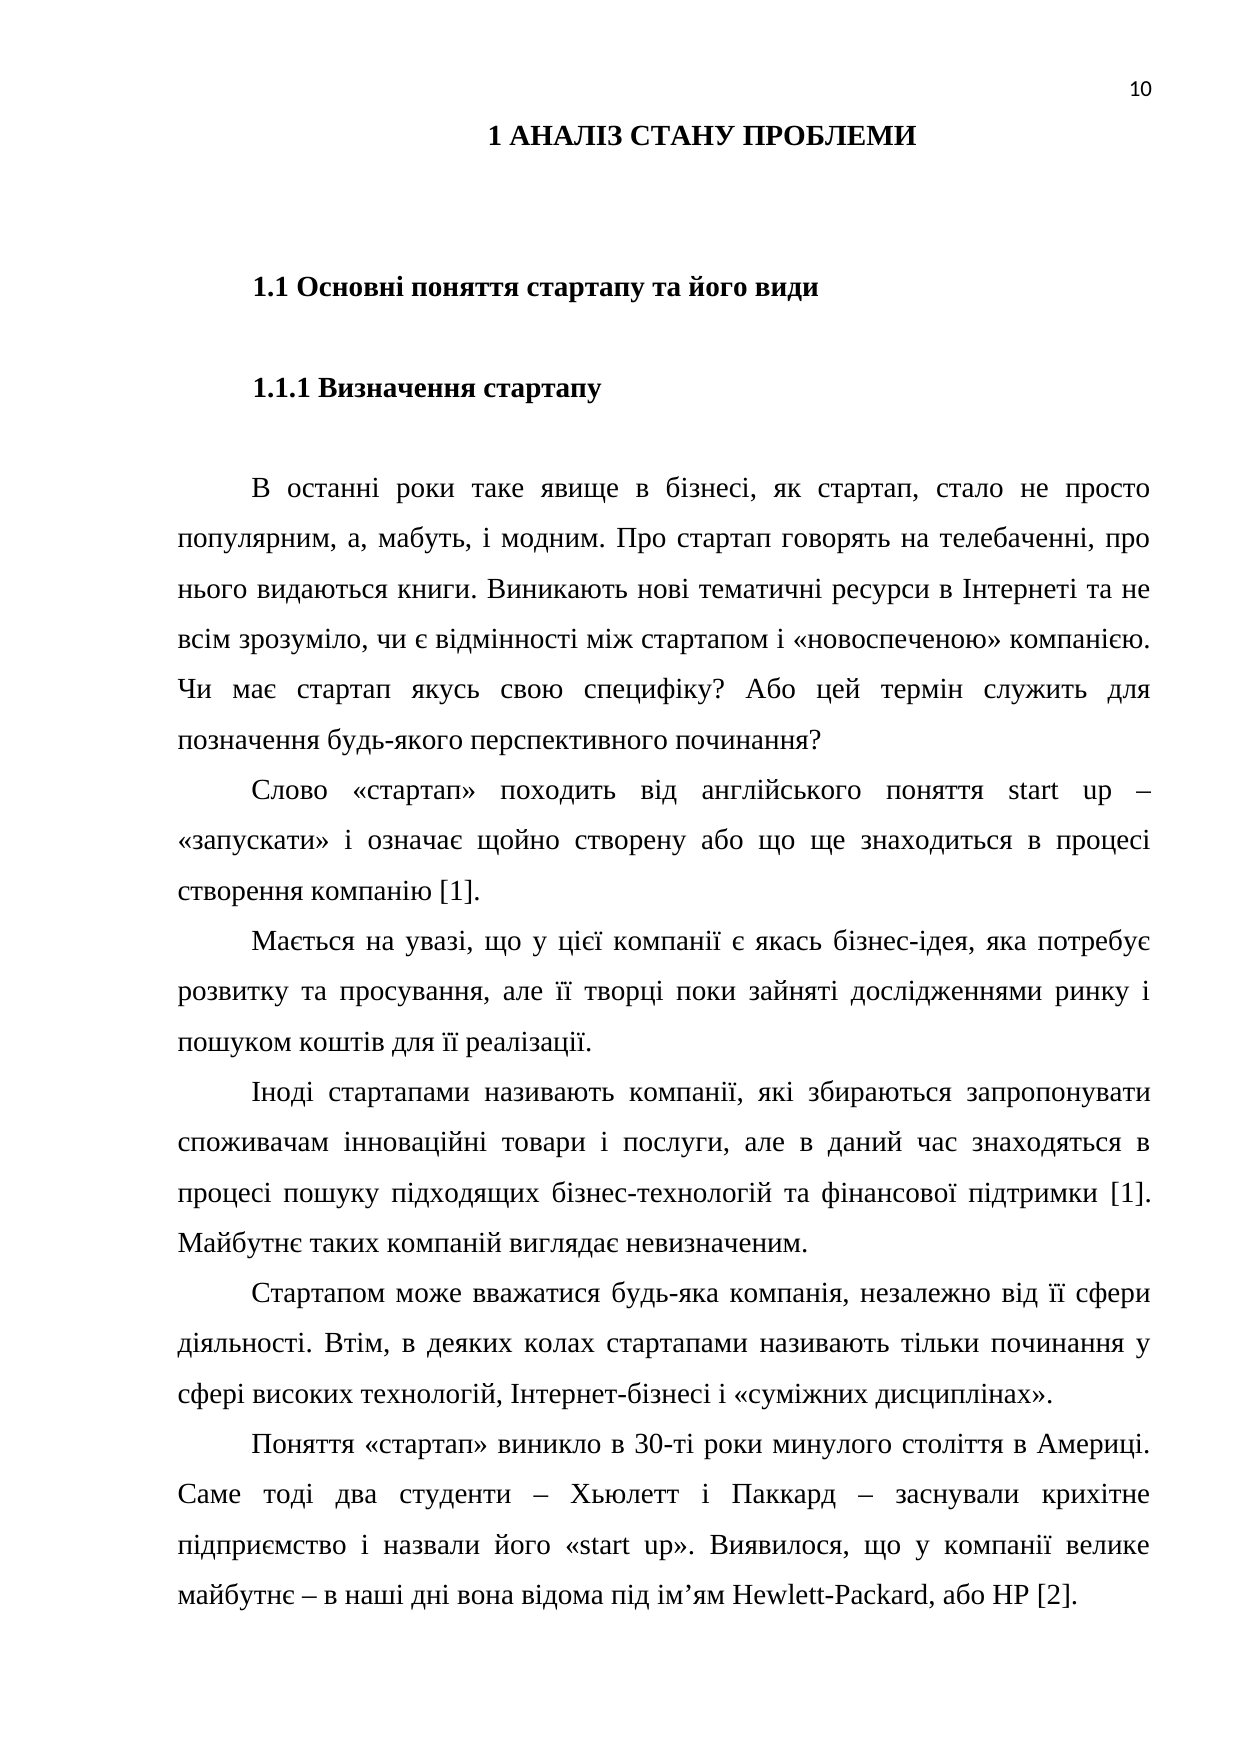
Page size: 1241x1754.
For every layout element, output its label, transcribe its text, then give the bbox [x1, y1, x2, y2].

text В останні роки таке явище в бізнесі, як стартап, стало не просто популярним, а, мабуть, і модним. Про стартап говорять на телебаченні, про нього видаються книги. Виникають нові тематичні ресурси в Інтернеті та не всім зрозуміло, чи є відмінності між стартапом і «новоспеченою» компанією. Чи має стартап якусь свою специфіку? Або цей термін служить для позначення будь-якого перспективного починання? [177, 470, 1152, 755]
subtitle 1.1 Основні поняття стартапу та його види [177, 269, 1152, 303]
subtitle 1 АНАЛІЗ СТАНУ ПРОБЛЕМИ [177, 118, 1152, 152]
text Поняття «стартап» виникло в 30-ті роки минулого століття в Америці. Саме тоді два студенти – Хьюлетт і Паккард – заснували крихітне підприємство і назвали його «start up». Виявилося, що у компанії велике майбутнє – в наші дні вона відома під ім’ям Hewlett-Packard, або HP [2]. [177, 1426, 1152, 1611]
text Мається на увазі, що у цієї компанії є якась бізнес-ідея, яка потребує розвитку та просування, але її творці поки зайняті дослідженнями ринку і пошуком коштів для її реалізації. [177, 923, 1152, 1057]
text Слово «стартап» походить від англійського поняття start up – «запускати» і означає щойно створену або що ще знаходиться в процесі створення компанію [1]. [177, 772, 1152, 906]
subtitle 1.1.1 Визначення стартапу [177, 370, 1152, 403]
text Іноді стартапами називають компанії, які збираються запропонувати споживачам інноваційні товари і послуги, але в даний час знаходяться в процесі пошуку підходящих бізнес-технологій та фінансової підтримки [1]. Майбутнє таких компаній виглядає невизначеним. [177, 1074, 1152, 1258]
text Стартапом може вважатися будь-яка компанія, незалежно від її сфери діяльності. Втім, в деяких колах стартапами називають тільки починання у сфері високих технологій, Інтернет-бізнесі і «суміжних дисциплінах». [177, 1275, 1152, 1409]
